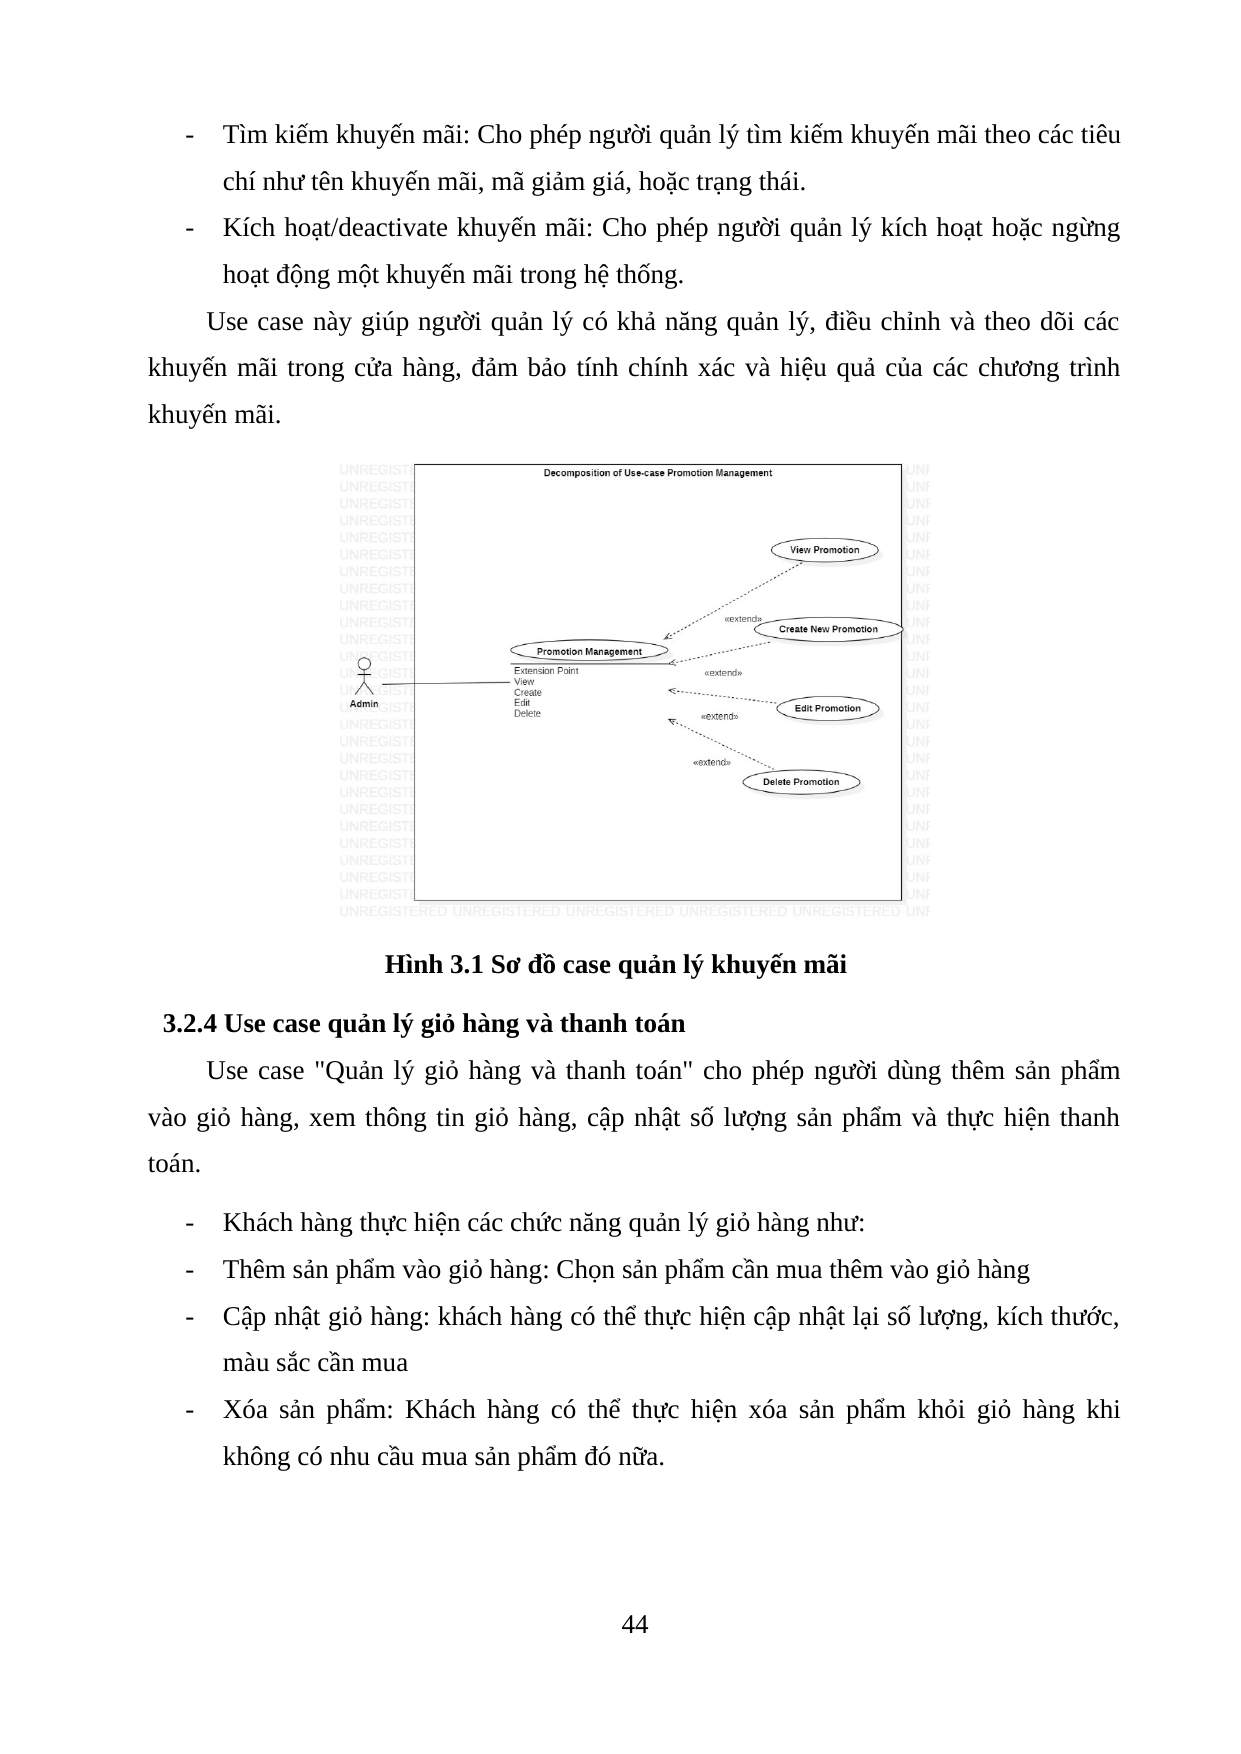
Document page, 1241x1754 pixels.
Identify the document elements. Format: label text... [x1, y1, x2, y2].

text Use case quản lý giỏ hàng và thanh toán [148, 1007, 1122, 1038]
text Use case này giúp người quản lý có khả năng quản lý, điều chỉnh và theo dõi các khuyến mãi trong cửa hàng, đảm bảo tính chính xác và hiệu quả của các chương trình khuyến mãi. [148, 305, 1122, 429]
picture [339, 457, 930, 928]
text Kích hoạt/deactivate khuyến mãi: Cho phép người quản lý kích hoạt hoặc ngừng hoạt động một khuyến mãi trong hệ thống. [185, 211, 1122, 289]
text Cập nhật giỏ hàng: khách hàng có thể thực hiện cập nhật lại số lượng, kích thước, màu sắc cần mua [185, 1300, 1122, 1378]
text Sơ đồ case quản lý khuyến mãi [148, 948, 1122, 979]
text Thêm sản phẩm vào giỏ hàng: Chọn sản phẩm cần mua thêm vào giỏ hàng [185, 1253, 1122, 1284]
text Use case "Quản lý giỏ hàng và thanh toán" cho phép người dùng thêm sản phẩm vào giỏ hàng, xem thông tin giỏ hàng, cập nhật số lượng sản phẩm và thực hiện thanh toán. [148, 1054, 1122, 1178]
text Tìm kiếm khuyến mãi: Cho phép người quản lý tìm kiếm khuyến mãi theo các tiêu chí như tên khuyến mãi, mã giảm giá, hoặc trạng thái. [185, 118, 1122, 196]
text Khách hàng thực hiện các chức năng quản lý giỏ hàng như: [185, 1206, 1122, 1238]
text Xóa sản phẩm: Khách hàng có thể thực hiện xóa sản phẩm khỏi giỏ hàng khi không có nhu cầu mua sản phẩm đó nữa. [185, 1393, 1122, 1471]
